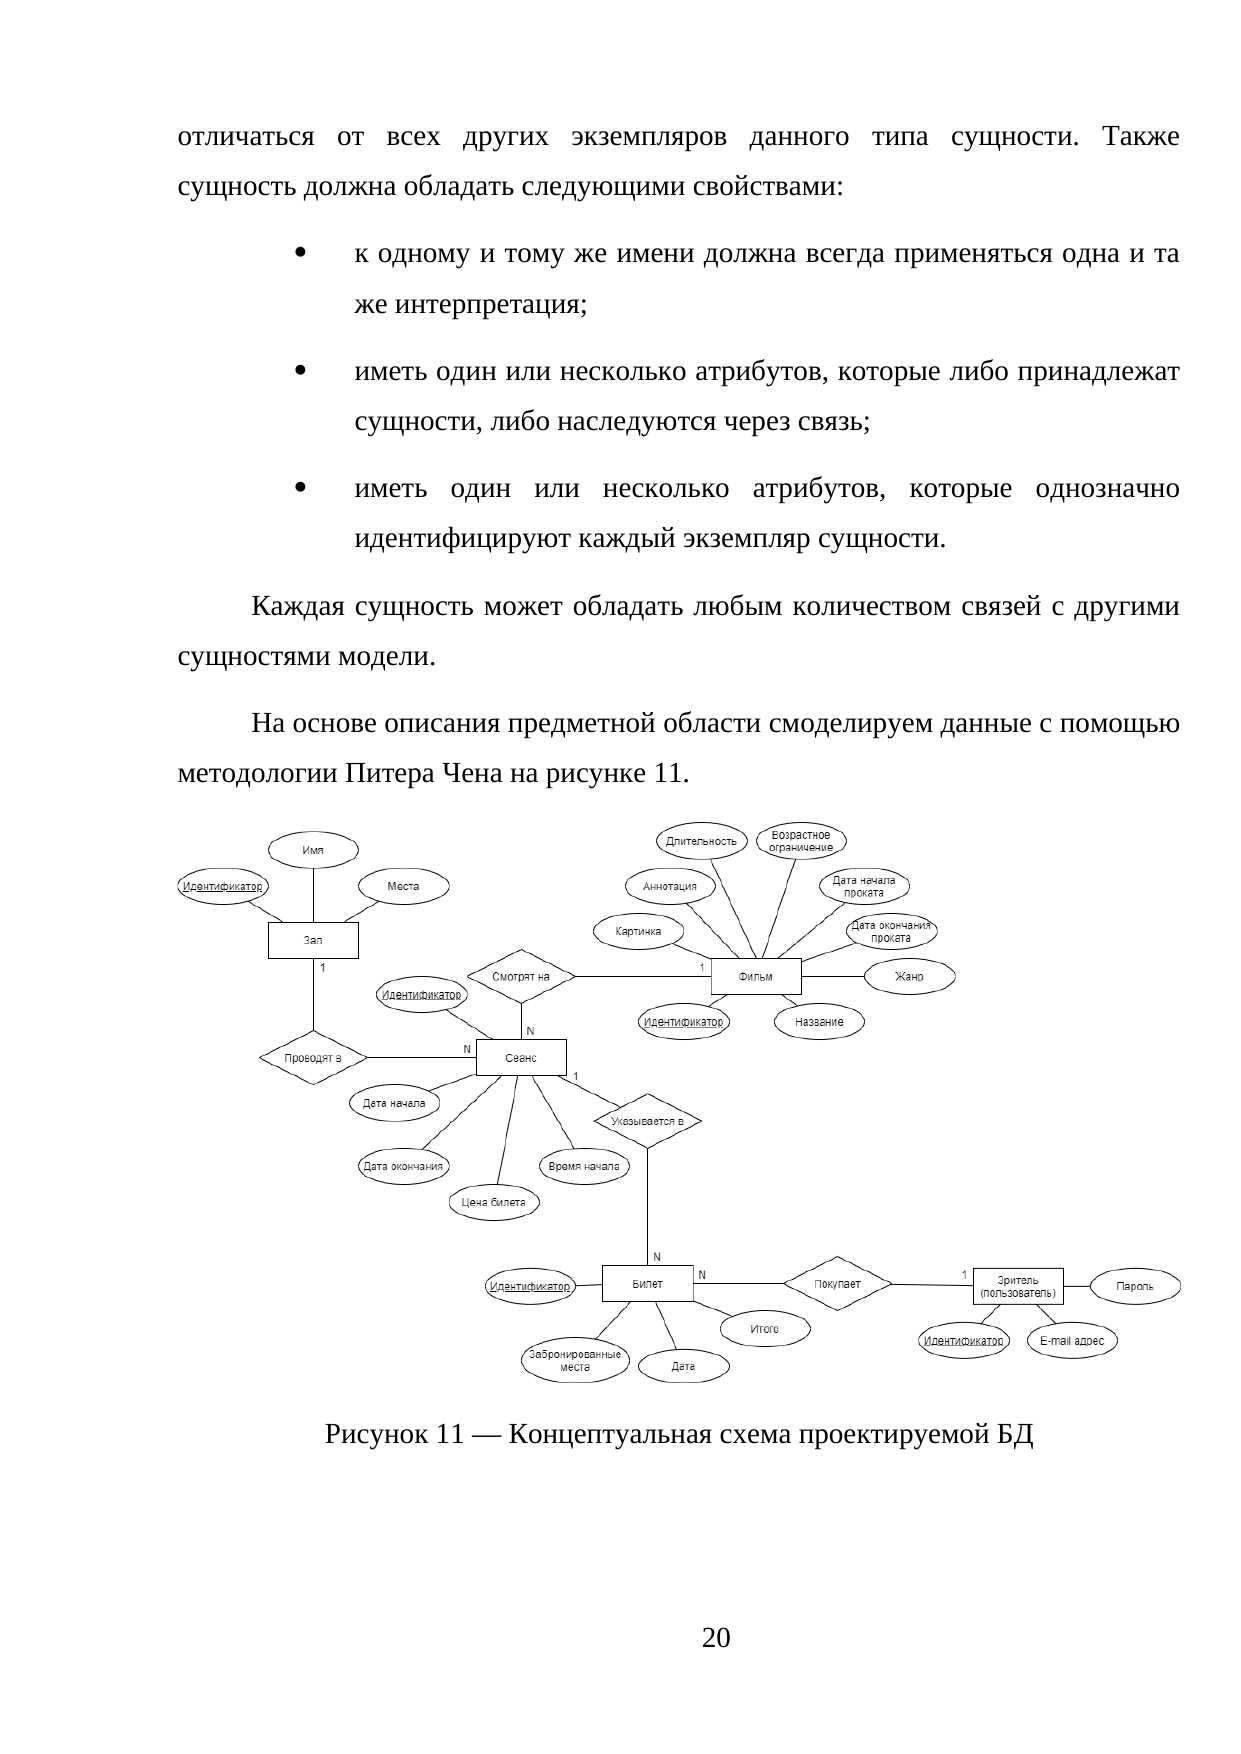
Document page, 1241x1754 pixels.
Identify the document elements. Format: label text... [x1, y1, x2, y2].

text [177, 118, 1181, 202]
picture [177, 822, 1181, 1383]
list иметь один или несколько атрибутов, которые однозначно идентифицируют каждый экземпляр сущности. [295, 470, 1181, 554]
list к одному и тому же имени должна всегда применяться одна и та же интерпретация; [295, 235, 1181, 319]
text На основе описания предметной области смоделируем данные с помощью методологии Питера Чена на рисунке 11. [177, 705, 1181, 789]
list иметь один или несколько атрибутов, которые либо принадлежат сущности, либо наследуются через связь; [295, 353, 1181, 437]
text Каждая сущность может обладать любым количеством связей с другими сущностями модели. [177, 588, 1181, 671]
text Рисунок 11 — Концептуальная схема проектируемой БД [177, 1416, 1181, 1449]
